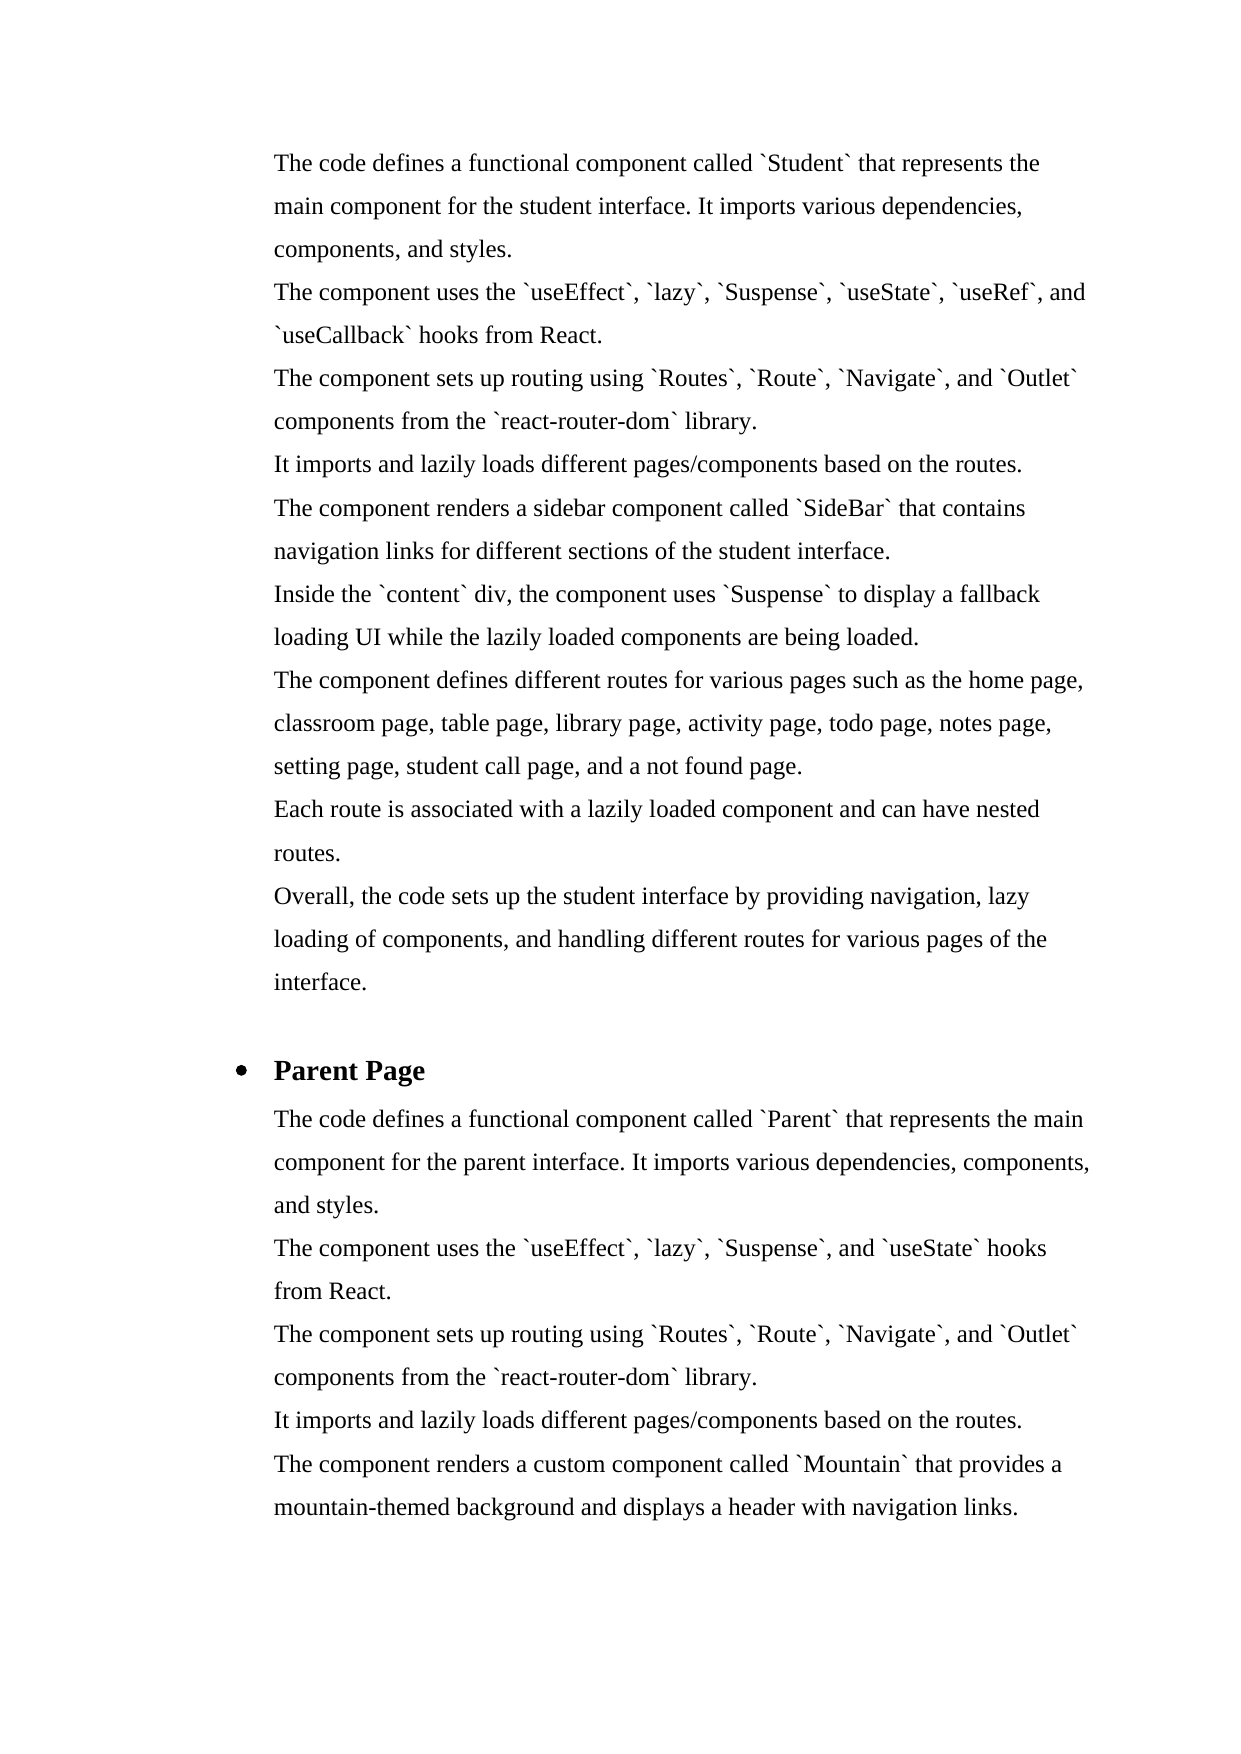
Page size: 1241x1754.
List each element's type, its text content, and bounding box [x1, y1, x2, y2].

text The component defines different routes for various pages such as the home page, classroom page, table page, library page, activity page, todo page, notes page, setting page, student call page, and a not found page. [274, 665, 1092, 780]
list Parent Page [236, 1053, 1092, 1087]
text Overall, the code sets up the student interface by providing navigation, lazy loading of components, and handling different routes for various pages of the interface. [274, 881, 1092, 996]
text It imports and lazily loads different pages/components based on the routes. [274, 1406, 1092, 1434]
text Inside the `content` div, the component uses `Suspense` to display a fallback loading UI while the lazily loaded components are being loaded. [274, 579, 1092, 651]
text The component uses the `useEffect`, `lazy`, `Suspense`, `useState`, `useRef`, and `useCallback` hooks from React. [274, 277, 1092, 349]
text Each route is associated with a lazily loaded component and can have nested routes. [274, 794, 1092, 866]
text The component renders a custom component called `Mountain` that provides a mountain-themed background and displays a header with navigation links. [274, 1449, 1092, 1521]
text It imports and lazily loads different pages/components based on the routes. [274, 449, 1092, 478]
text The component sets up routing using `Routes`, `Route`, `Navigate`, and `Outlet` components from the `react-router-dom` library. [274, 363, 1092, 435]
text The code defines a functional component called `Student` that represents the main component for the student interface. It imports various dependencies, components, and styles. [274, 148, 1092, 263]
text The component uses the `useEffect`, `lazy`, `Suspense`, and `useState` hooks from React. [274, 1233, 1092, 1305]
text The code defines a functional component called `Parent` that represents the main component for the parent interface. It imports various dependencies, components, and styles. [274, 1104, 1092, 1219]
text The component renders a sidebar component called `SideBar` that contains navigation links for different sections of the student interface. [274, 493, 1092, 564]
text The component sets up routing using `Routes`, `Route`, `Navigate`, and `Outlet` components from the `react-router-dom` library. [274, 1319, 1092, 1391]
